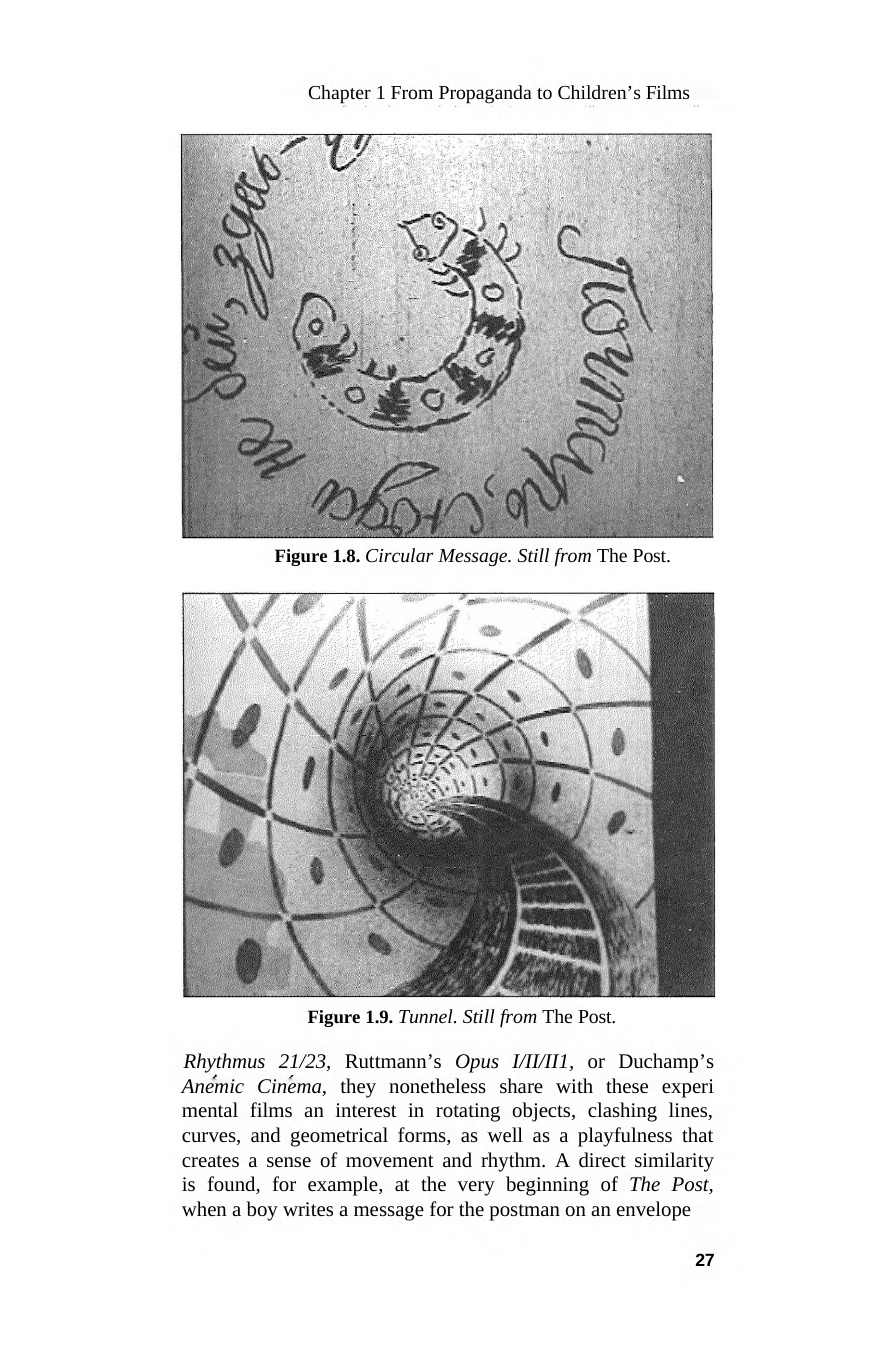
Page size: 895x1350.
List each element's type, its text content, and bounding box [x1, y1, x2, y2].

text Figure 1.9. Tunnel. Still from The Post. [307, 1004, 895, 1027]
text 27 [39, 1250, 715, 1270]
text Figure 1.8. Circular Message. Still from The Post. [224, 544, 722, 567]
text Rhythmus 21/23, Ruttmann’s Opus I/II/II1, or Duchamp’s Anemic Cinema, they nonetheless share with these experi­ mental films an interest in rotating objects, clashing lines, curves, and geometrical forms, as well as a playfulness that creates a sense of movement and rhythm. A direct similarity is found, for example, at the very beginning of The Post, when a boy writes a message for the postman on an envelope [182, 1049, 714, 1221]
picture [166, 54, 751, 1300]
text Chapter 1 From Propaganda to Children’s Films [308, 81, 895, 104]
